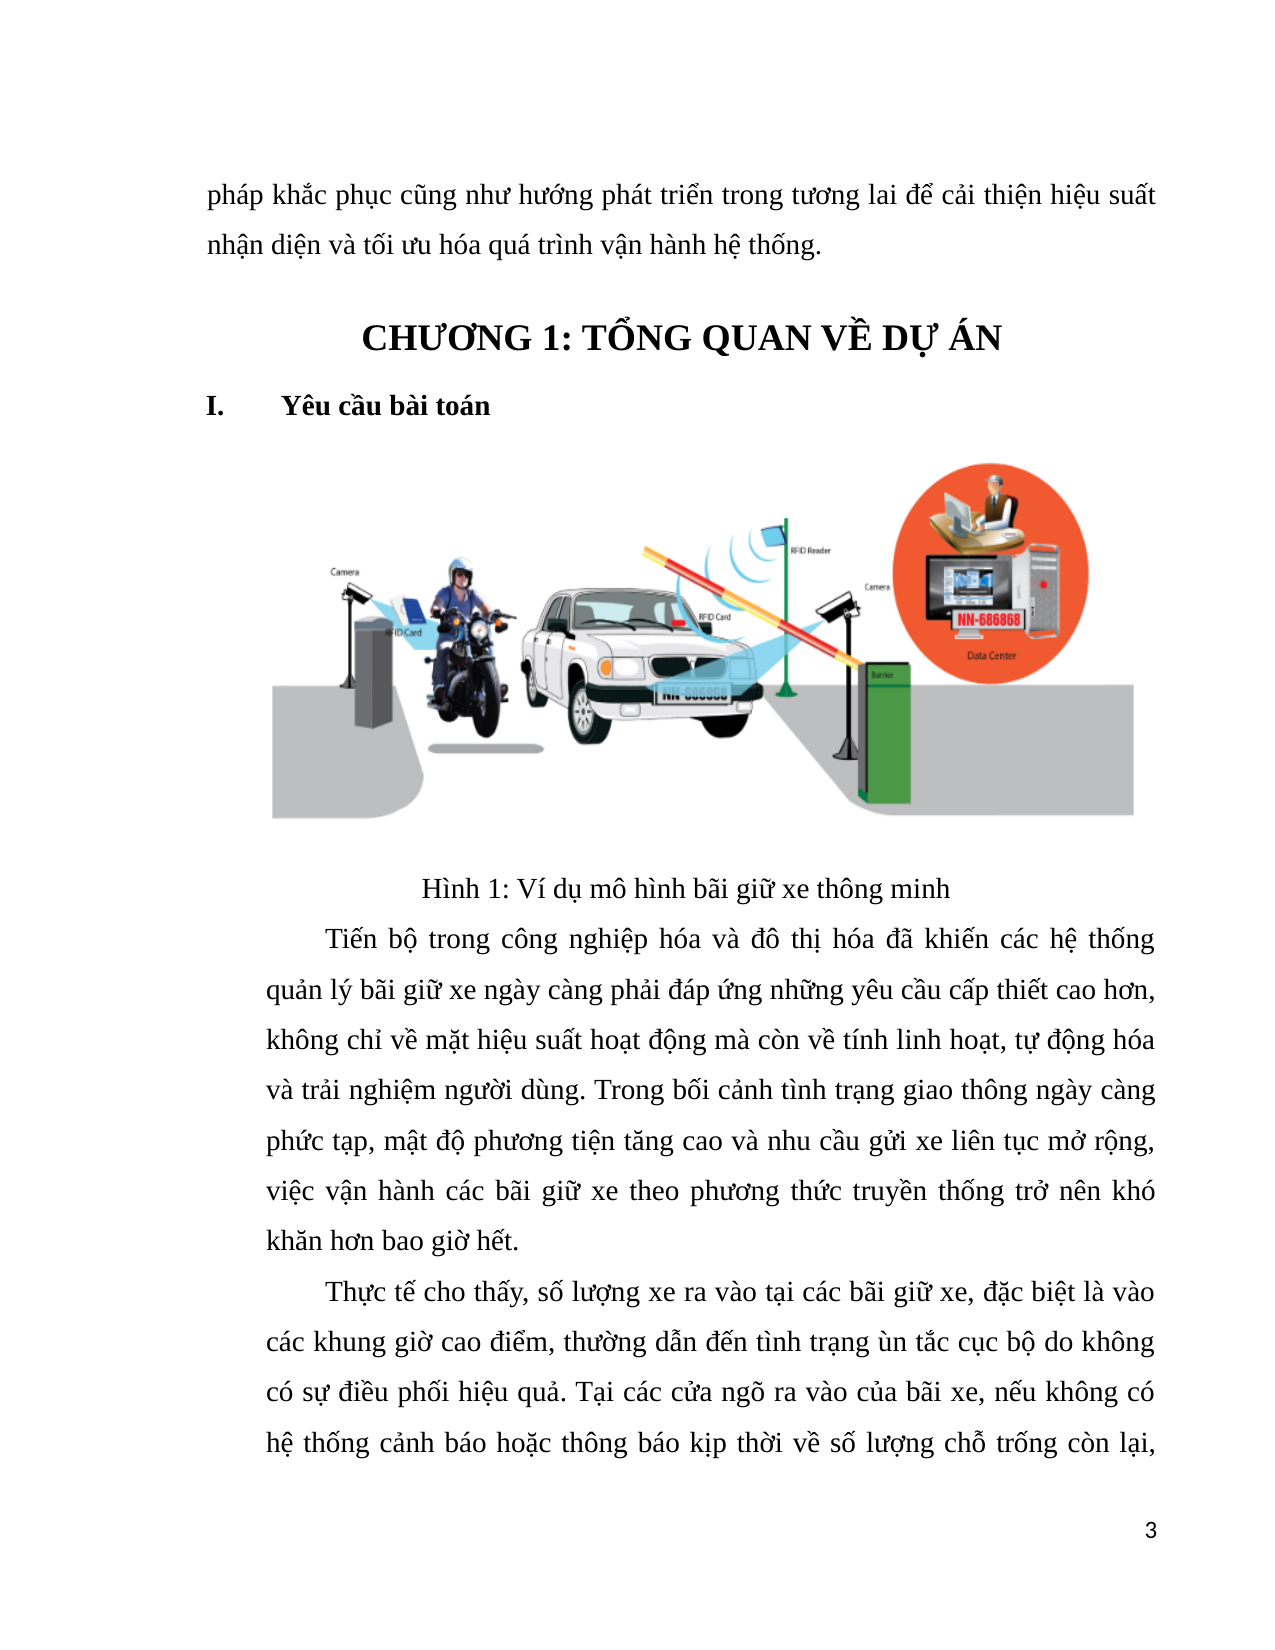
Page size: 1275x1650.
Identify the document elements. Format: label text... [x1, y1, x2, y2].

list Hình 1: Ví dụ mô hình bãi giữ xe thông minh [319, 439, 1157, 905]
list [266, 1274, 1157, 1458]
subtitle CHƯƠNG 1: TỔNG QUAN VỀ DỰ ÁN [207, 315, 1157, 358]
list Tiến bộ trong công nghiệp hóa và đô thị hóa đã khiến các hệ thống quản lý bãi giữ xe ngày càng phải đáp ứng những yêu cầu cấp thiết cao hơn, không chỉ về mặt hiệu suất hoạt động mà còn về tính linh hoạt, tự động hóa và trải nghiệm người dùng. Trong bối cảnh tình trạng giao thông ngày càng phức tạp, mật độ phương tiện tăng cao và nhu cầu gửi xe liên tục mở rộng, việc vận hành các bãi giữ xe theo phương thức truyền thống trở nên khó khăn hơn bao giờ hết. [266, 922, 1157, 1257]
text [207, 177, 1157, 261]
list Yêu cầu bài toán [206, 388, 1157, 422]
